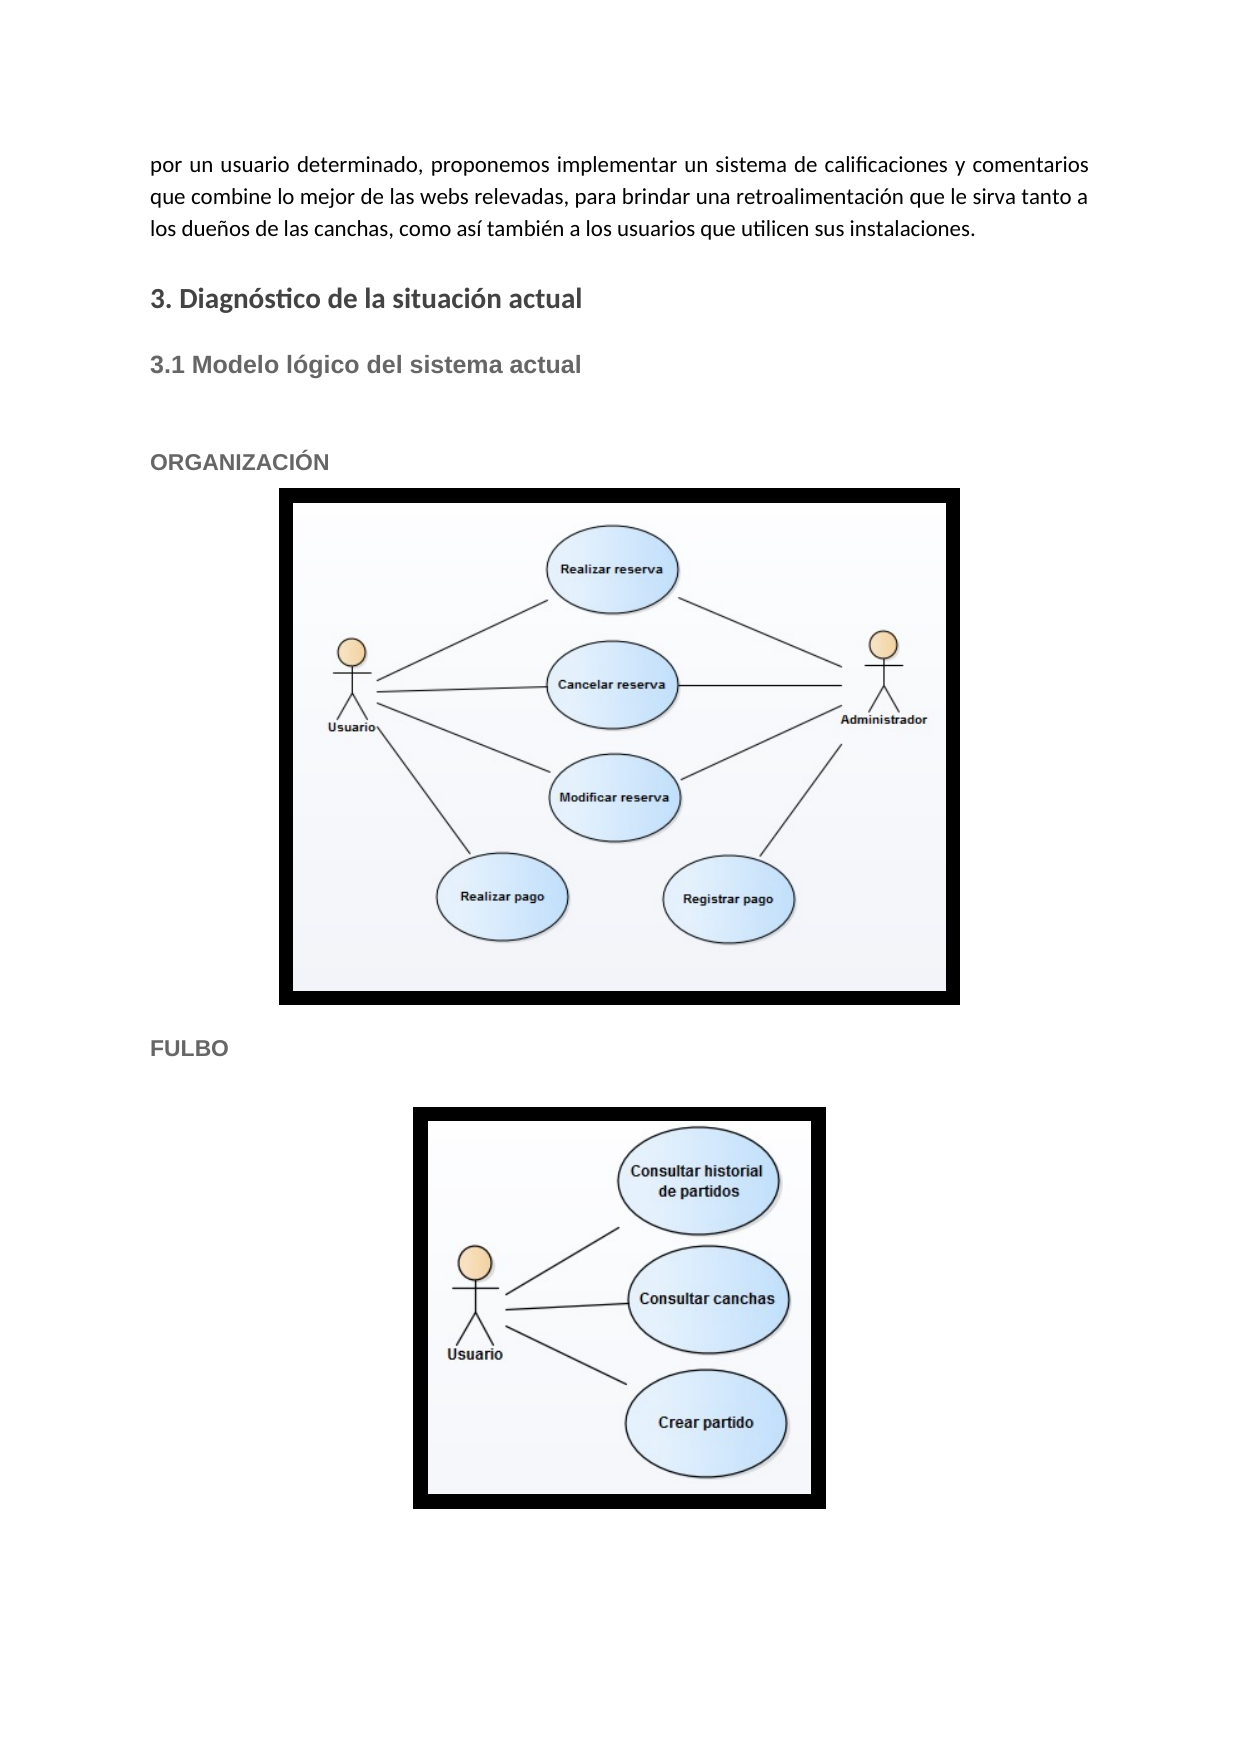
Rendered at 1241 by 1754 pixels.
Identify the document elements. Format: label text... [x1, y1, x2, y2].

subtitle ORGANIZACIÓN [150, 448, 1090, 475]
subtitle 3.1 Modelo lógico del sistema actual [150, 350, 1090, 379]
subtitle FULBO [150, 1035, 1090, 1061]
picture [428, 1121, 811, 1494]
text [150, 150, 1090, 242]
picture [293, 503, 946, 991]
subtitle 3. Diagnóstico de la situación actual [150, 280, 1090, 316]
